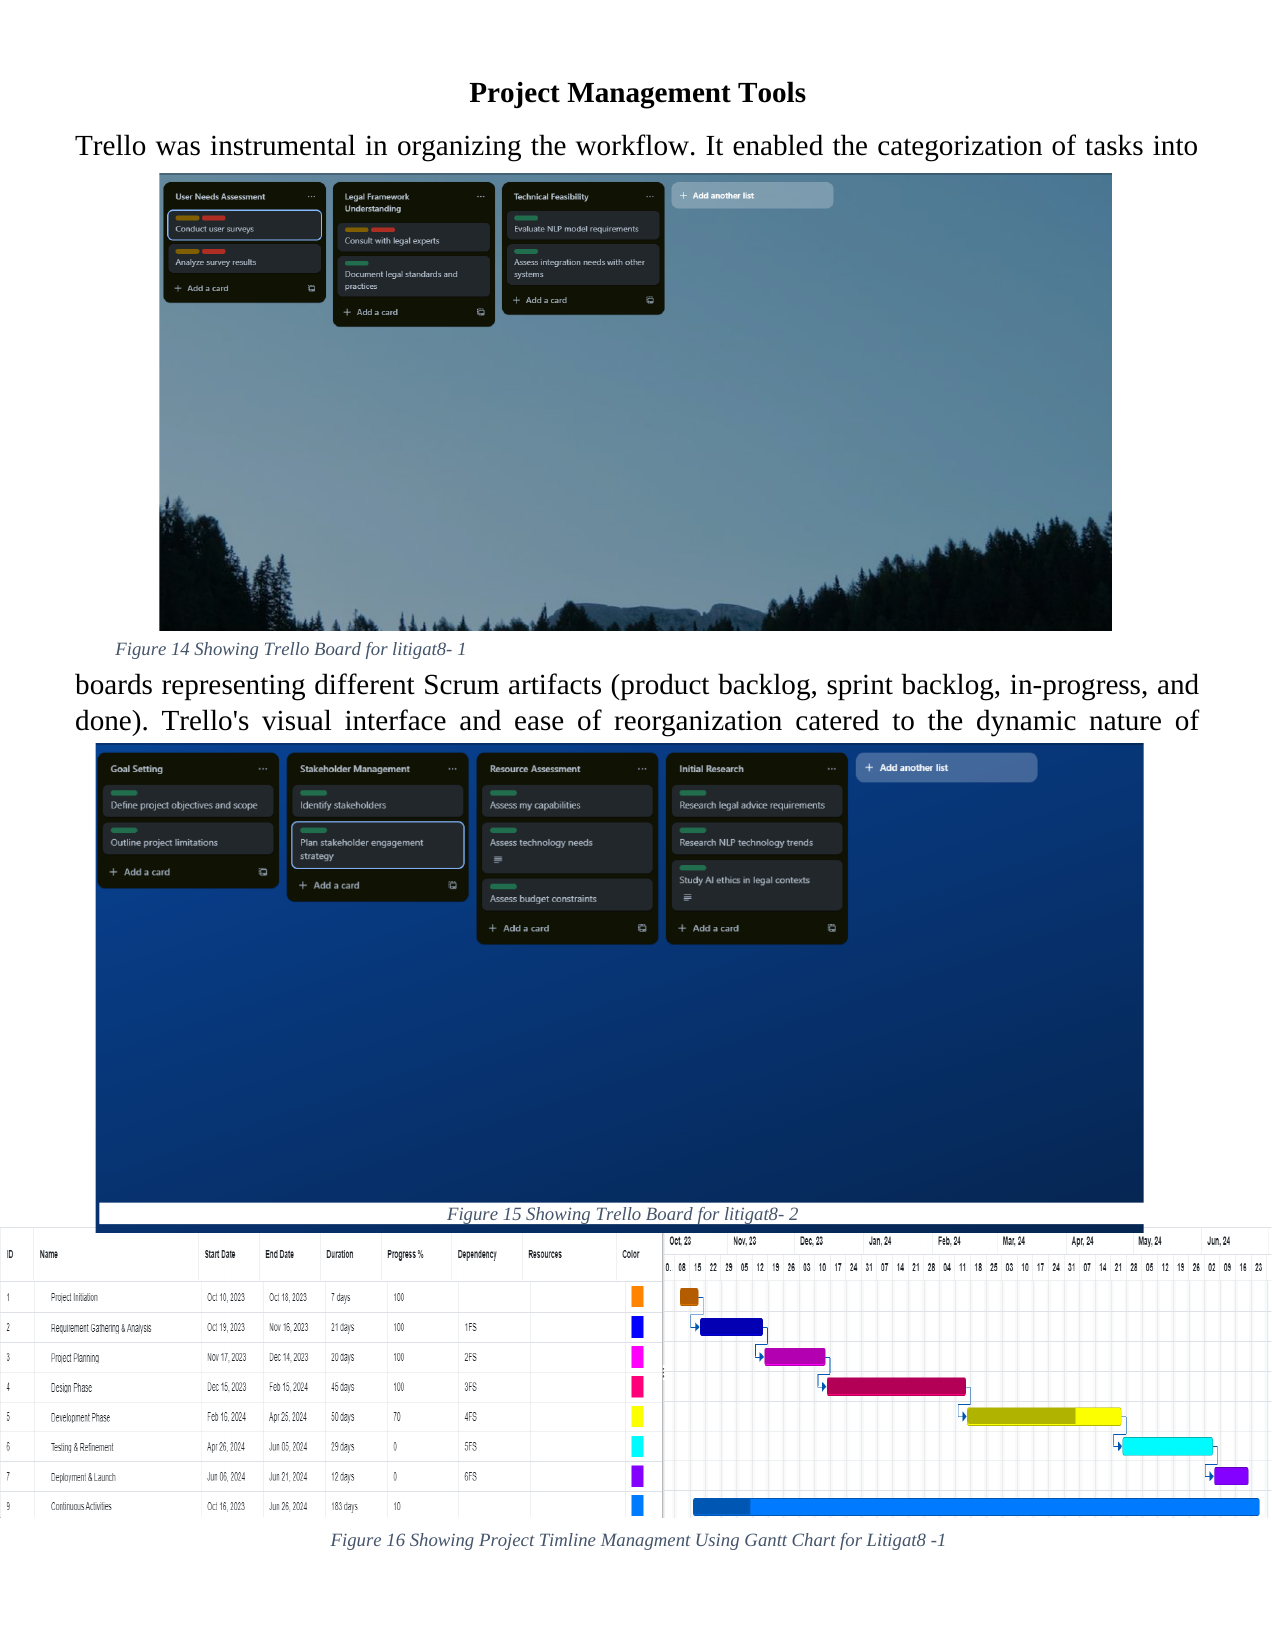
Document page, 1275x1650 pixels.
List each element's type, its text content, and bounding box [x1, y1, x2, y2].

picture [0, 743, 1271, 1518]
picture [158, 173, 1111, 630]
text Project Management Tools [75, 75, 1200, 108]
